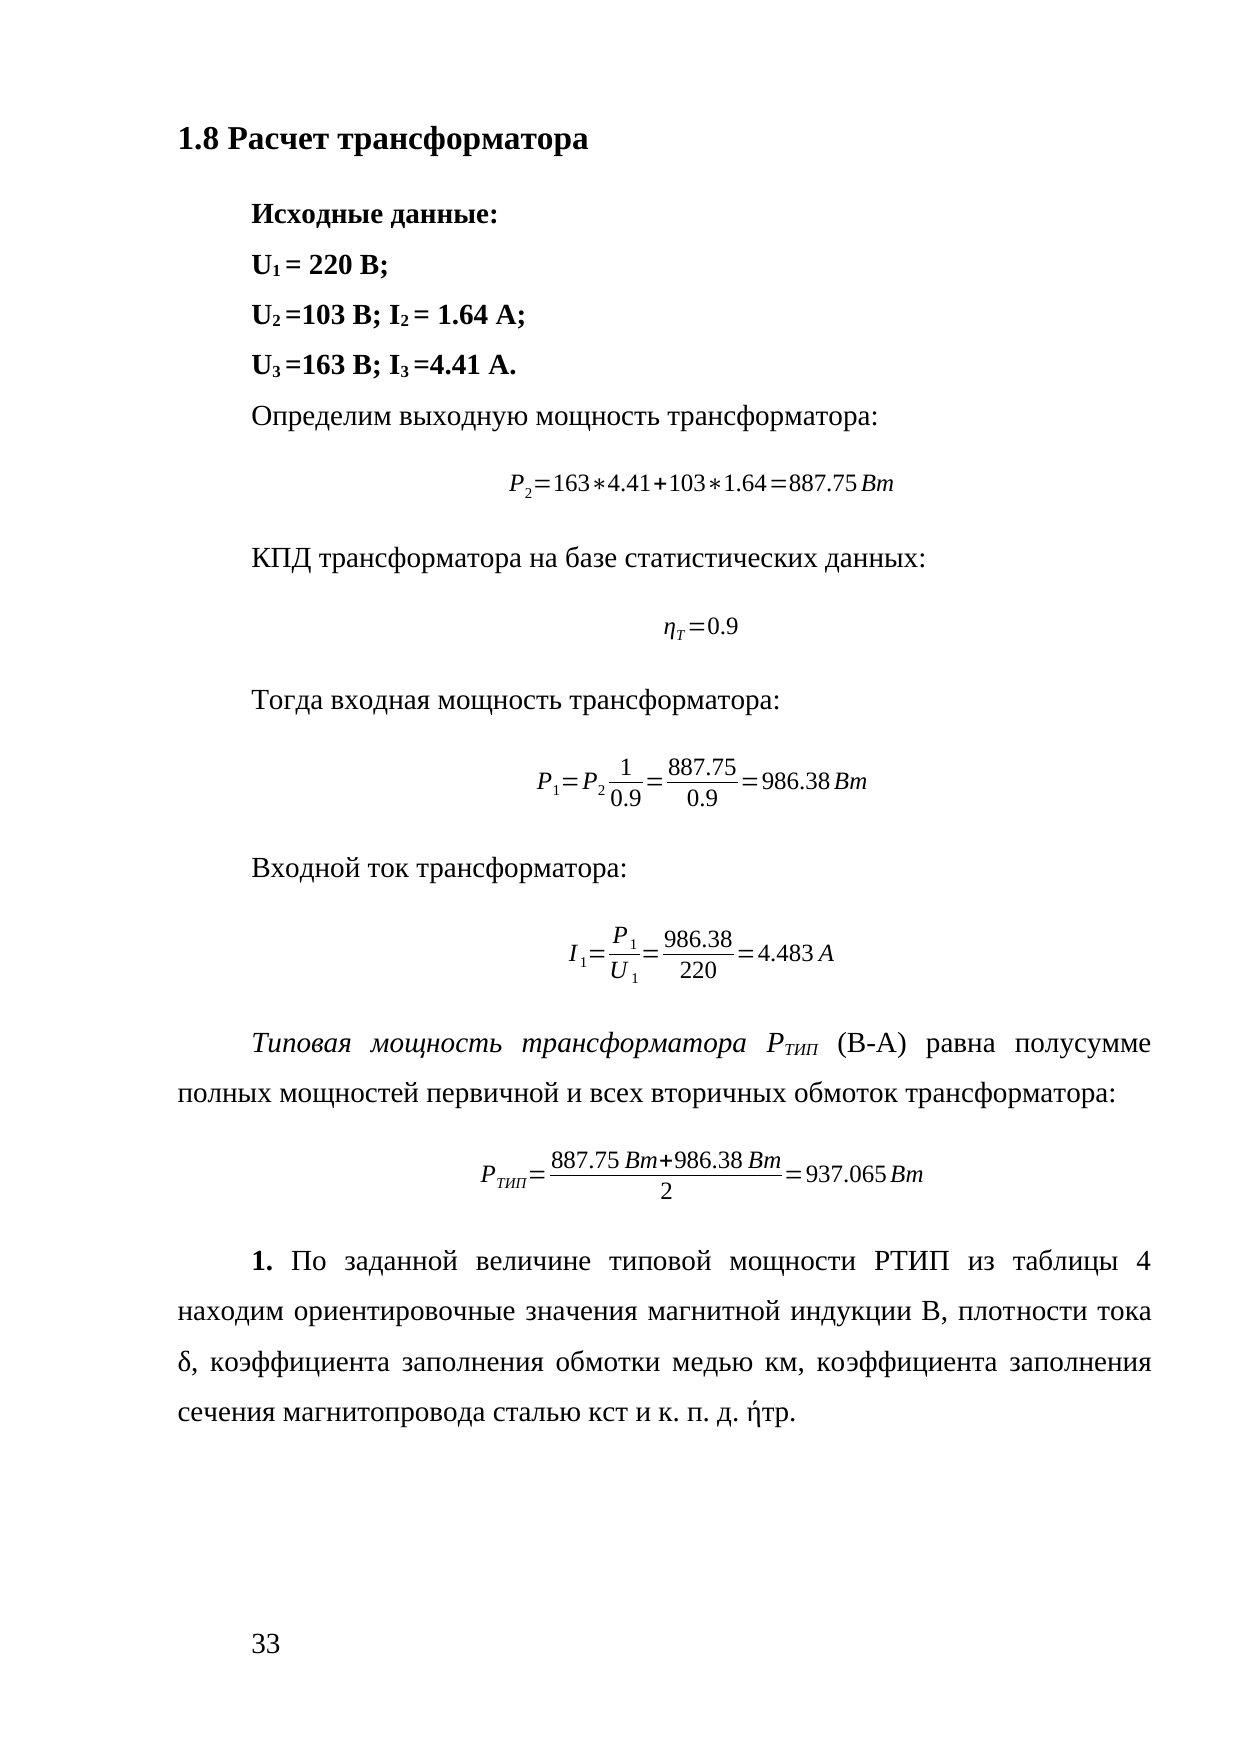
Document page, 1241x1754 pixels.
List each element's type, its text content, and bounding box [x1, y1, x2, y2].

text Тогда входная мощность трансформатора: [177, 682, 1152, 716]
text Типовая мощность трансформатора РТИП (В-А) равна полусумме полных мощностей первичной и всех вторичных обмоток трансформатора: [177, 1025, 1152, 1109]
text Исходные данные: [177, 196, 1152, 230]
text 1. По заданной величине типовой мощности РТИП из таблицы 4 находим ориентировочные значения магнитной индукции В, плотности тока δ, коэффициента заполнения обмотки медью км, коэффициента заполнения сечения магнитопровода сталью кст и к. п. д. ήтр. [177, 1243, 1152, 1428]
text U1 = 220 В; [177, 247, 1152, 280]
text КПД трансформатора на базе статистических данных: [177, 540, 1152, 573]
text Определим выходную мощность трансформатора: [177, 398, 1152, 431]
text U2 =103 В; І2 = 1.64 А; [177, 297, 1152, 331]
subtitle 1.8 Расчет трансформатора [177, 118, 1152, 156]
text Входной ток трансформатора: [177, 850, 1152, 883]
text U3 =163 В; І3 =4.41 А. [177, 347, 1152, 381]
